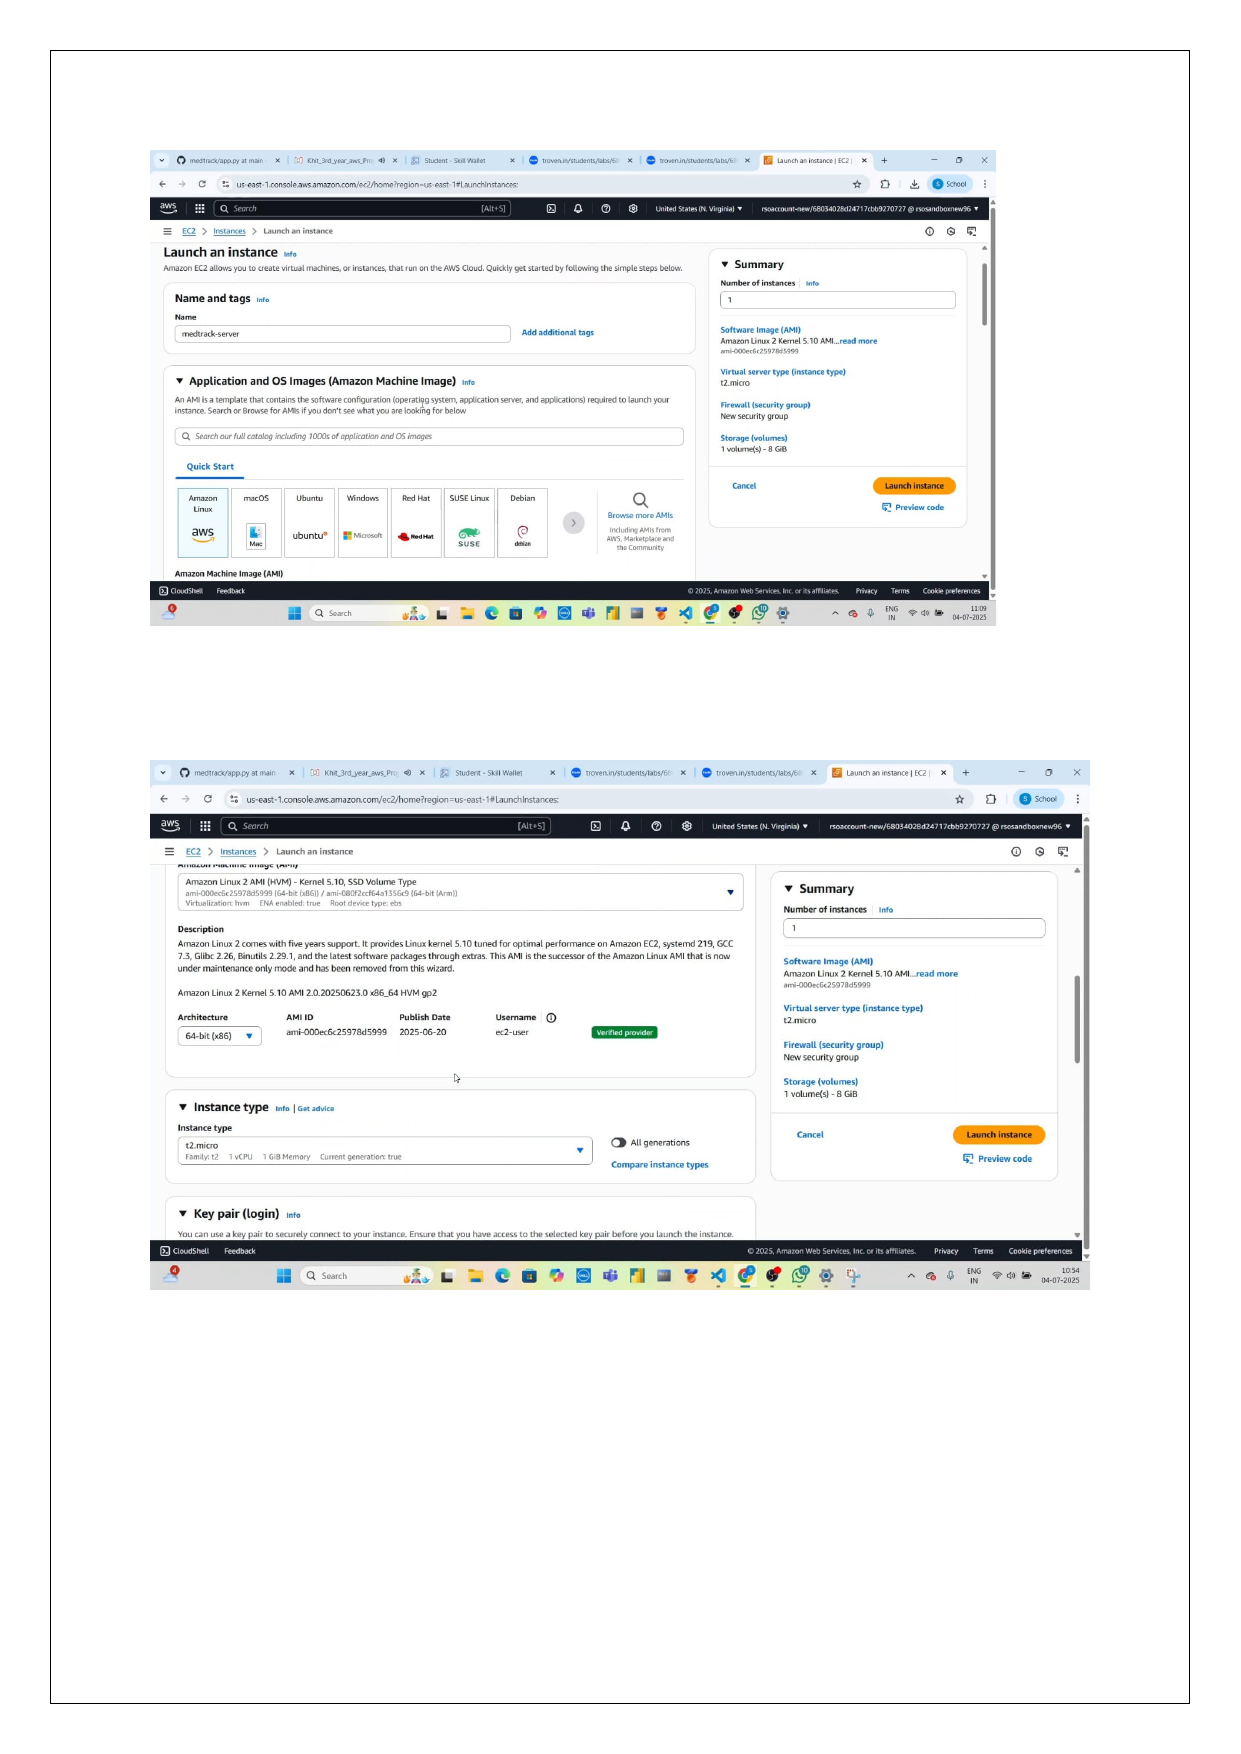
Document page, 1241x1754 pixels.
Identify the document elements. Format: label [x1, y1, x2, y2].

picture [150, 760, 1091, 1290]
picture [150, 150, 997, 626]
